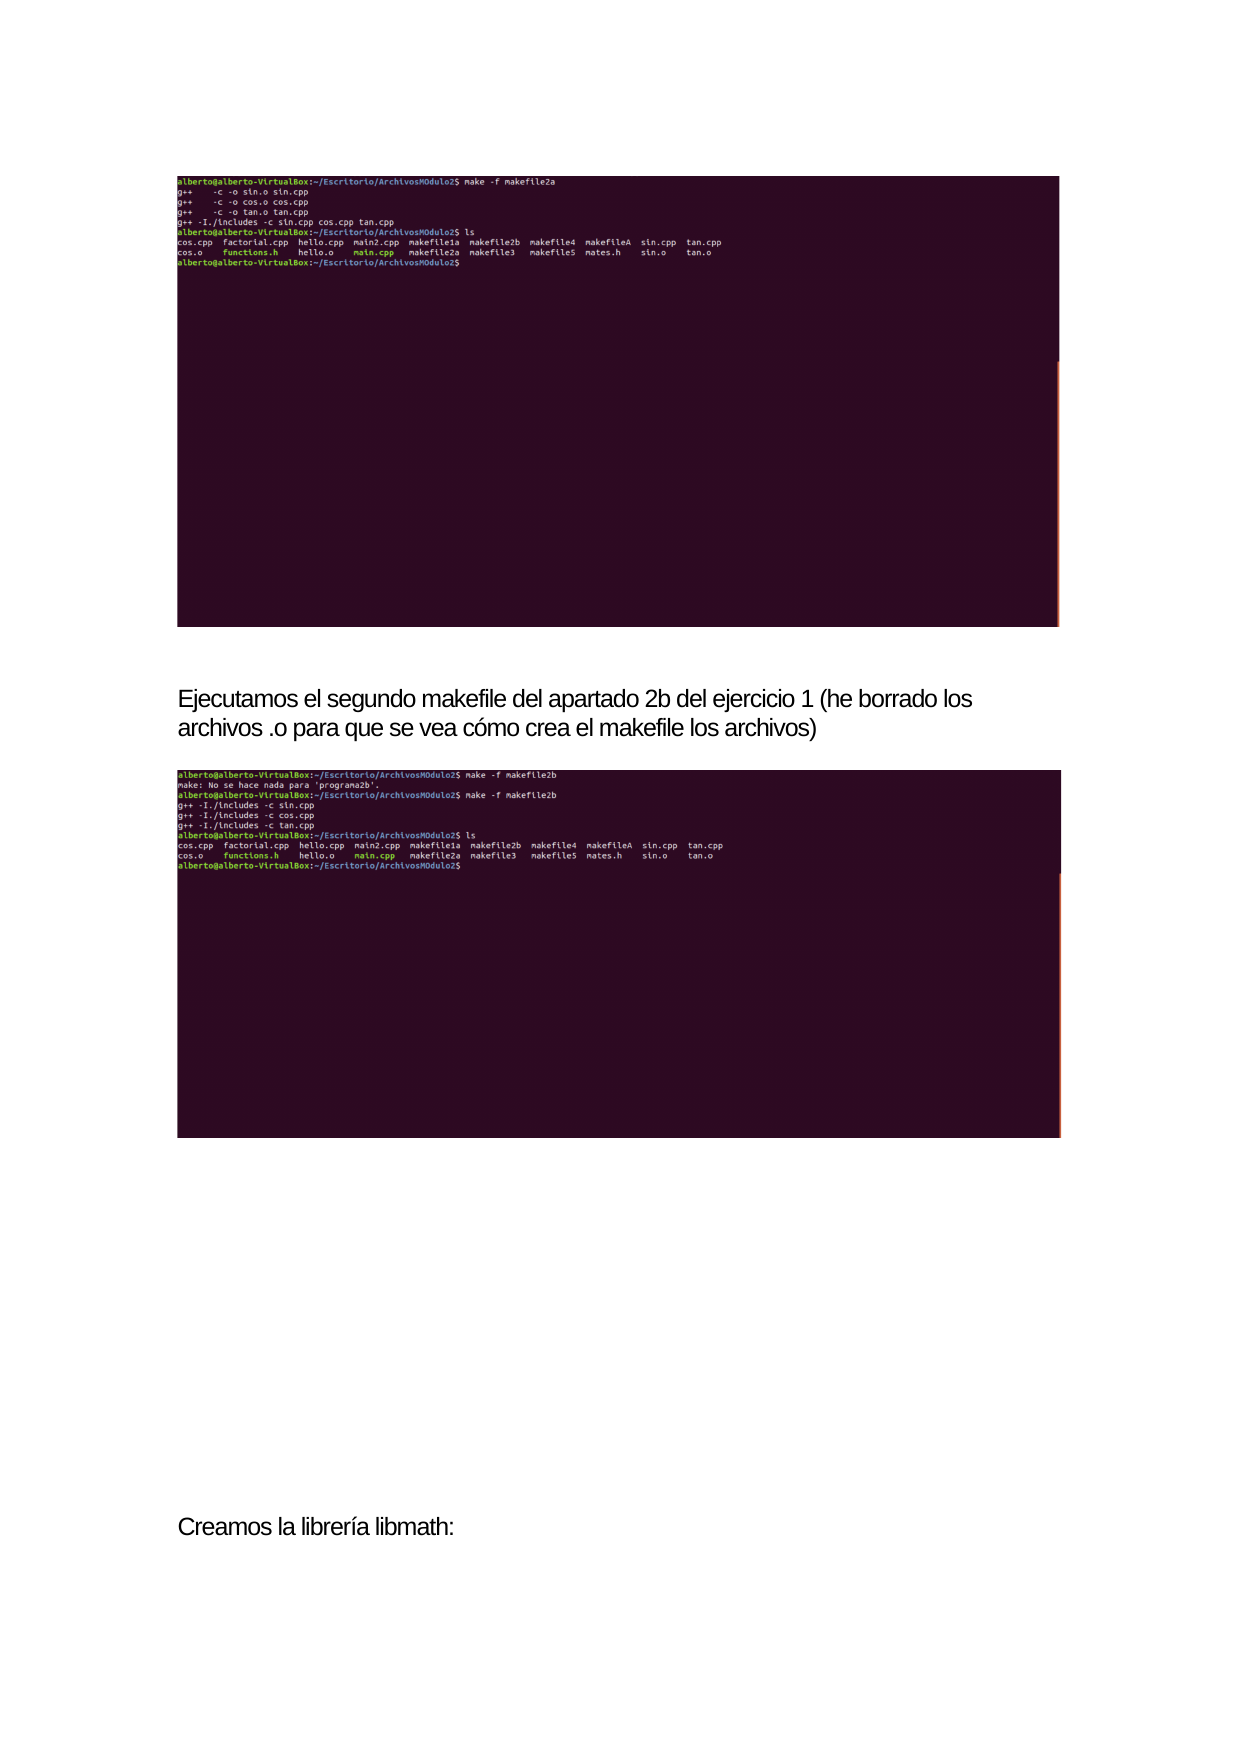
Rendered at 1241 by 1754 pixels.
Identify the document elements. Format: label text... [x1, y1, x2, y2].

text Creamos la librería libmath: [177, 1512, 1063, 1540]
picture [177, 176, 1060, 627]
picture [177, 770, 1062, 1138]
text Ejecutamos el segundo makefile del apartado 2b del ejercicio 1 (he borrado los archivos .o para que se vea cómo crea el makefile los archivos) [177, 684, 1063, 741]
